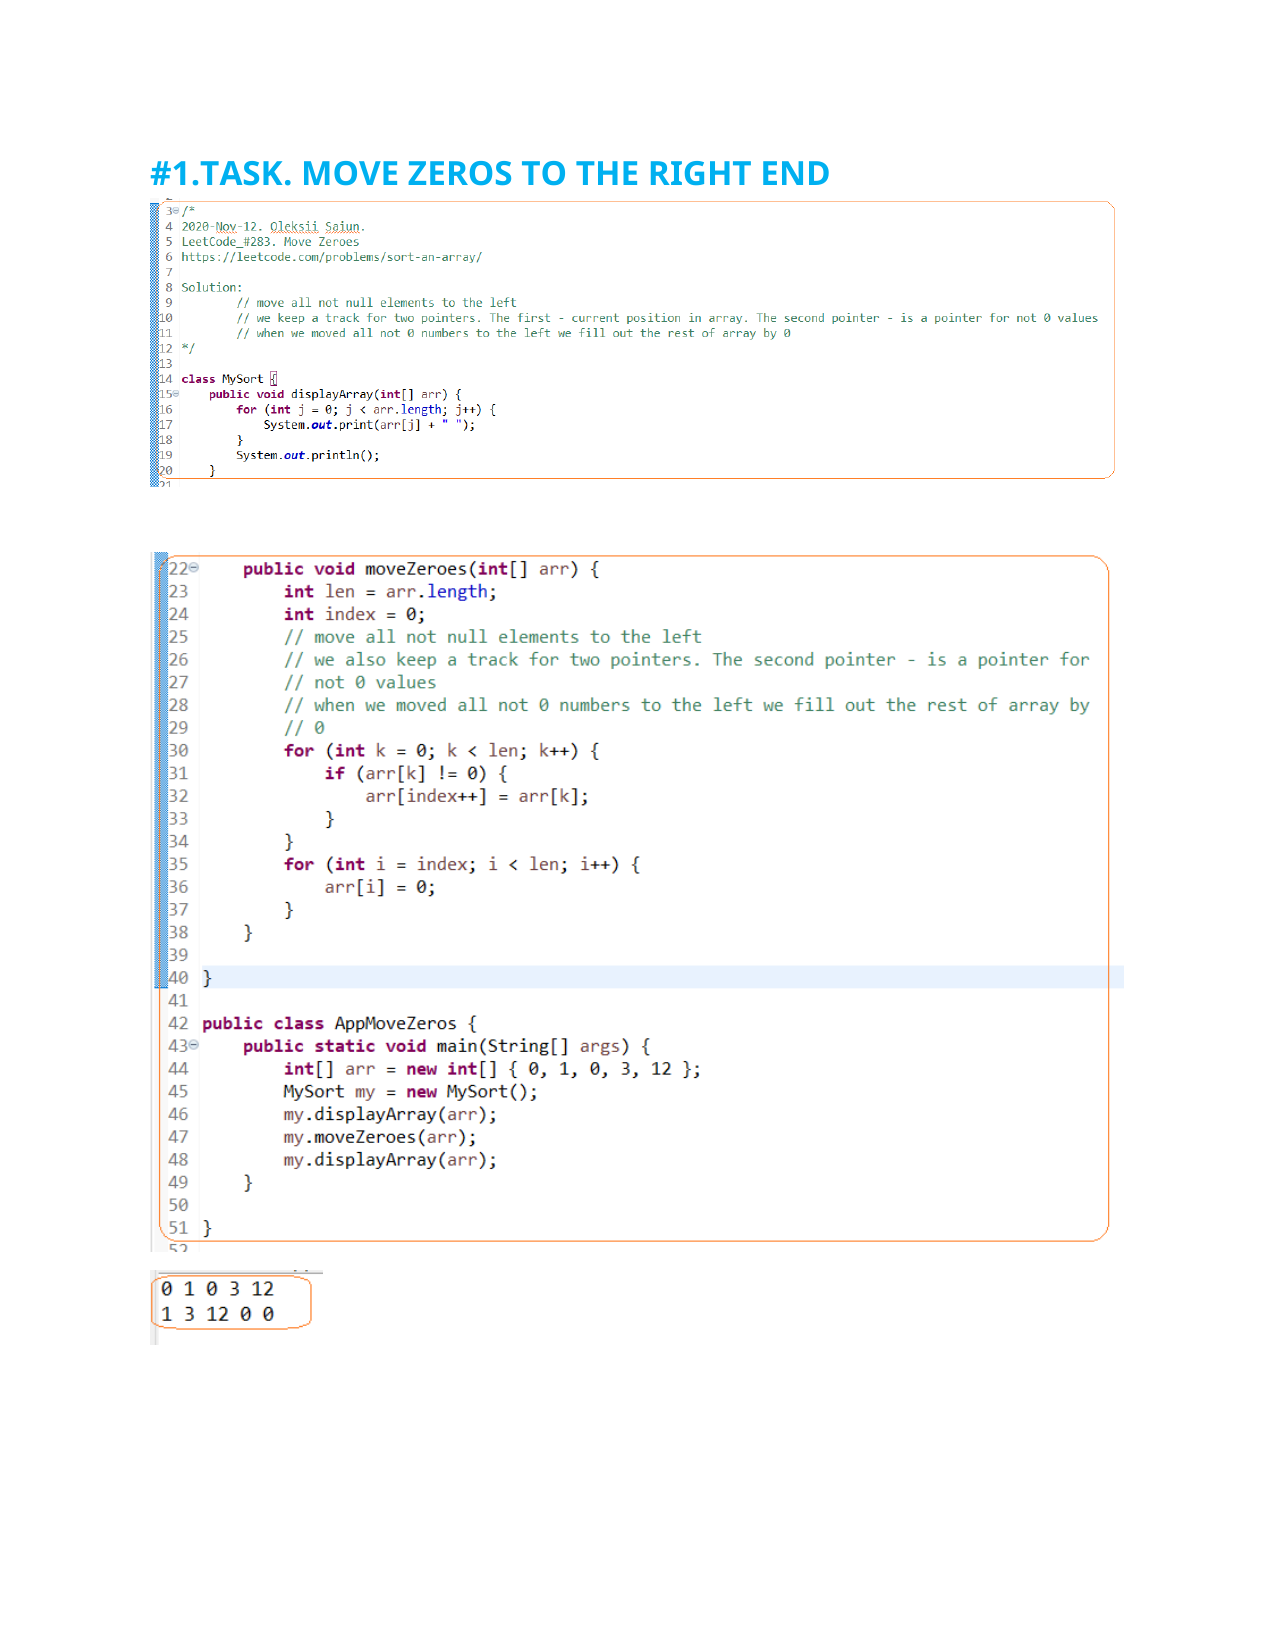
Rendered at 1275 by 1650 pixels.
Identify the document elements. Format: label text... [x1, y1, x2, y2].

picture [150, 552, 1124, 1252]
picture [150, 198, 1124, 487]
subtitle #1.TASK. MOVE ZEROS TO THE RIGHT END [150, 150, 1125, 195]
picture [150, 1270, 323, 1345]
